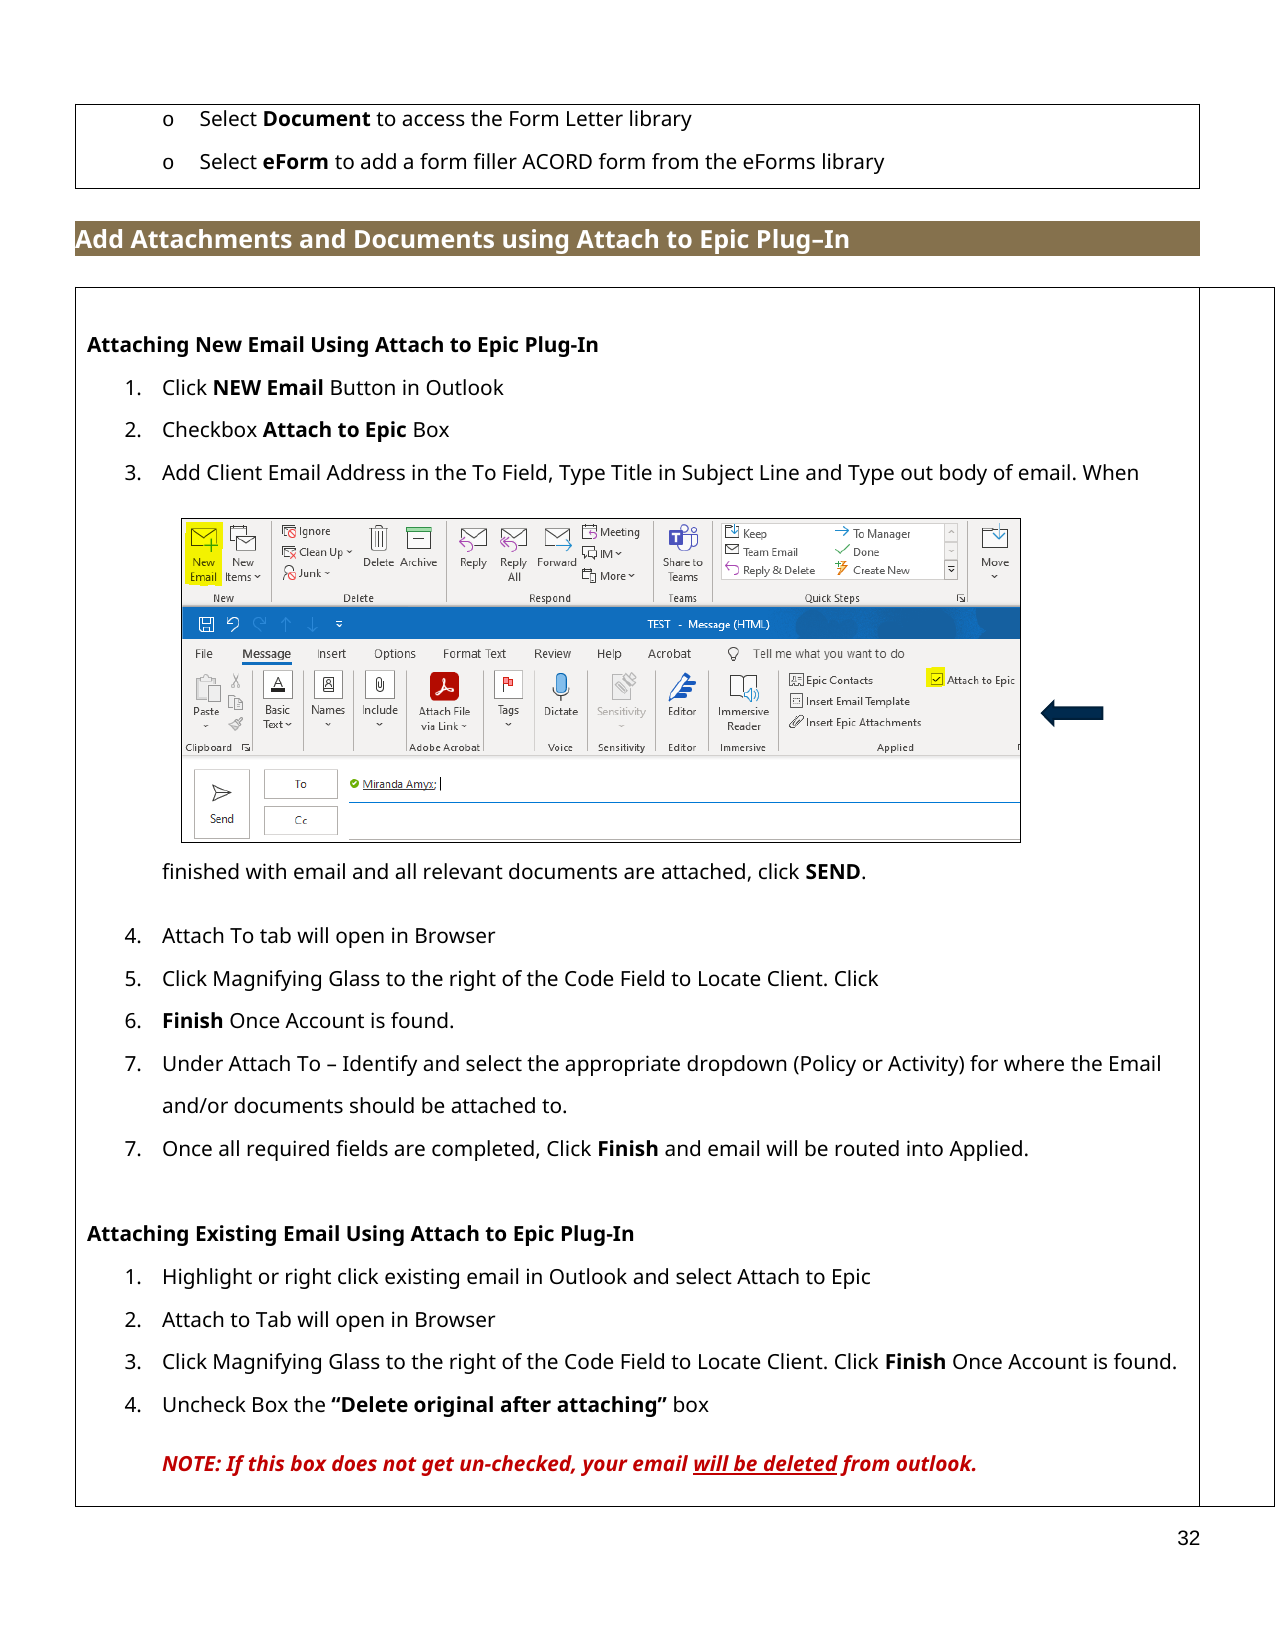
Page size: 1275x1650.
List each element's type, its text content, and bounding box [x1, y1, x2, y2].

picture [182, 519, 1020, 842]
table_header [1200, 288, 1274, 1506]
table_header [76, 105, 1199, 188]
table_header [76, 288, 1199, 1506]
text Add Attachments and Documents using Attach to Epic Plug–In [75, 221, 1200, 256]
